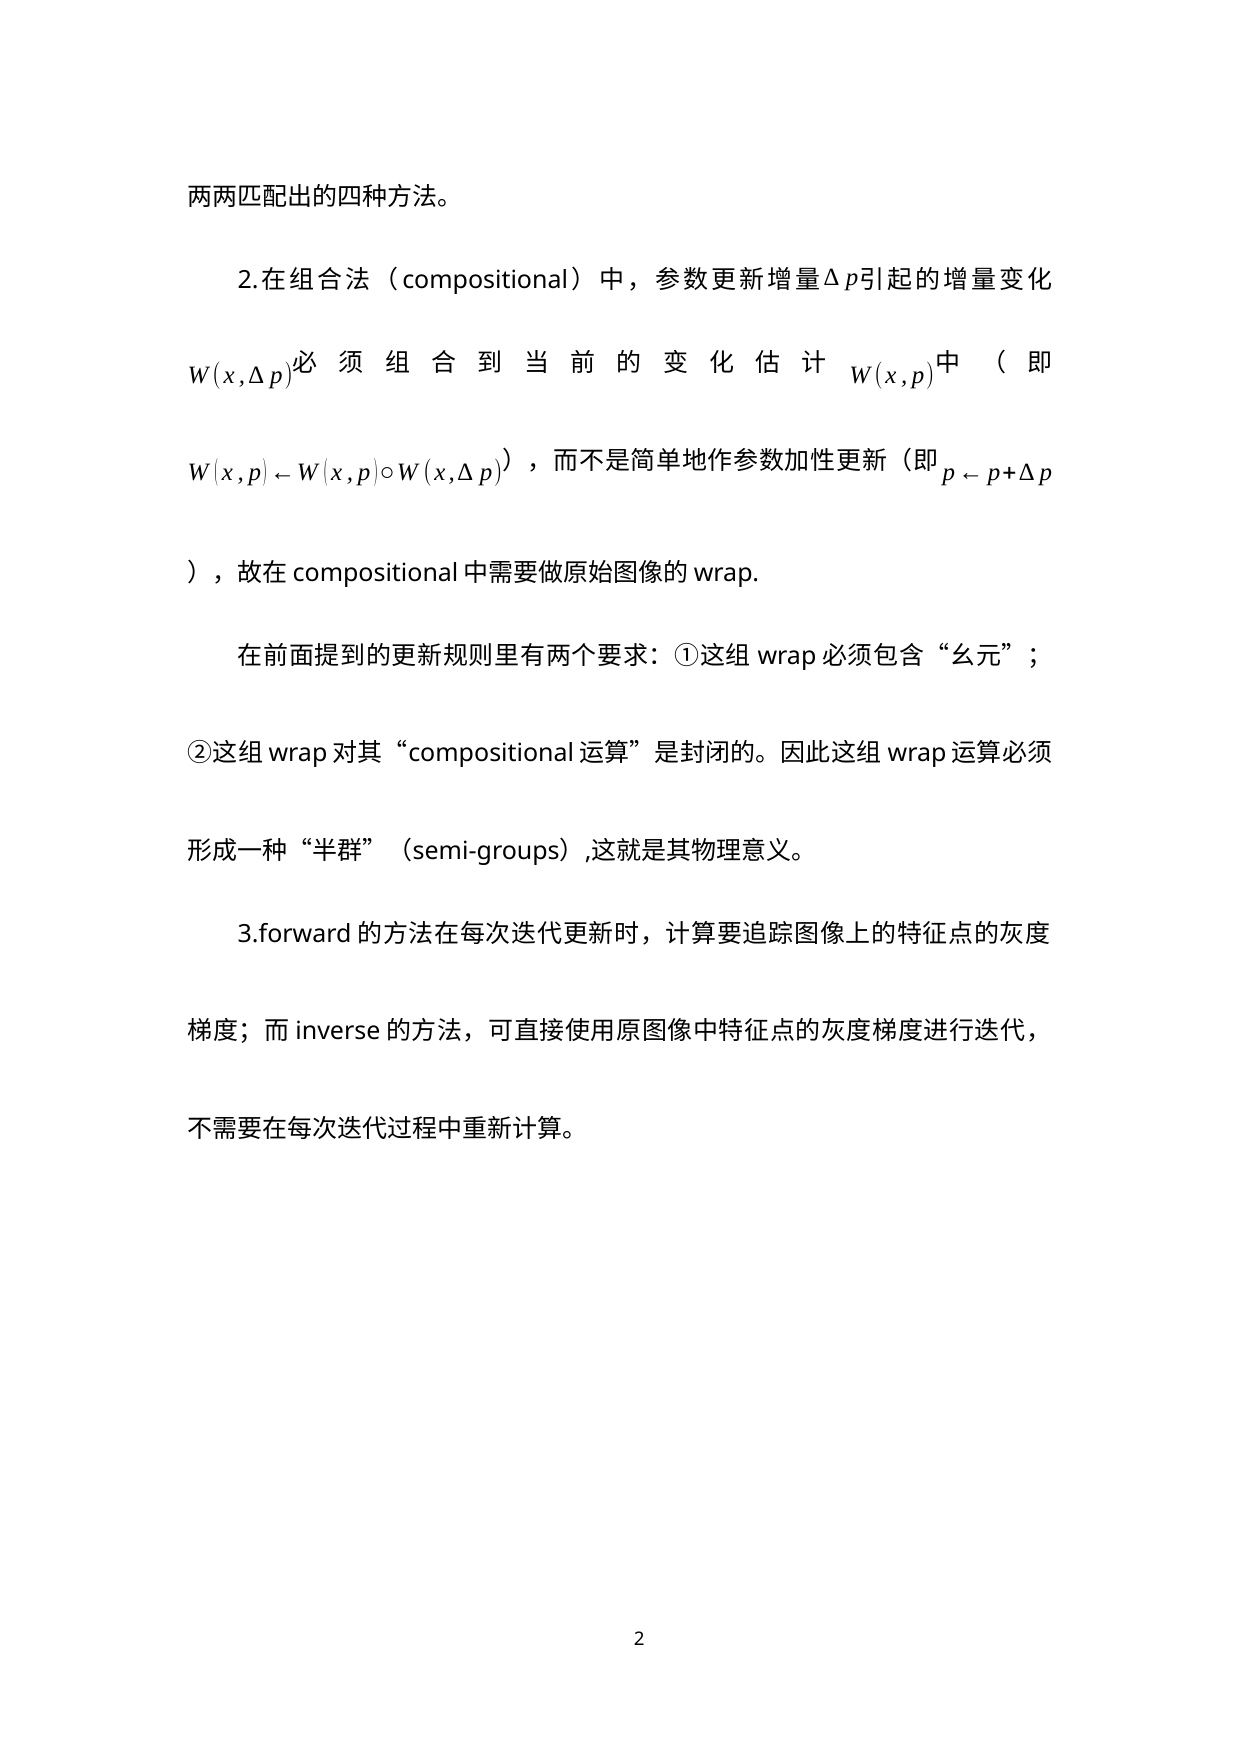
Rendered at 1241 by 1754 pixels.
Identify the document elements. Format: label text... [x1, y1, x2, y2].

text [187, 162, 1053, 227]
text 3.forward的方法在每次迭代更新时，计算要追踪图像上的特征点的灰度梯度；而inverse的方法，可直接使用原图像中特征点的灰度梯度进行迭代，不需要在每次迭代过程中重新计算。 [187, 899, 1053, 1159]
text 在前面提到的更新规则里有两个要求：①这组wrap必须包含“幺元”；②这组wrap对其“compositional运算”是封闭的。因此这组wrap运算必须形成一种“半群”（semi-groups）,这就是其物理意义。 [187, 621, 1053, 881]
text 2.在组合法（compositional）中，参数更新增量引起的增量变化必须组合到当前的变化估计中（即），而不是简单地作参数加性更新（即），故在compositional中需要做原始图像的wrap. [187, 245, 1053, 603]
